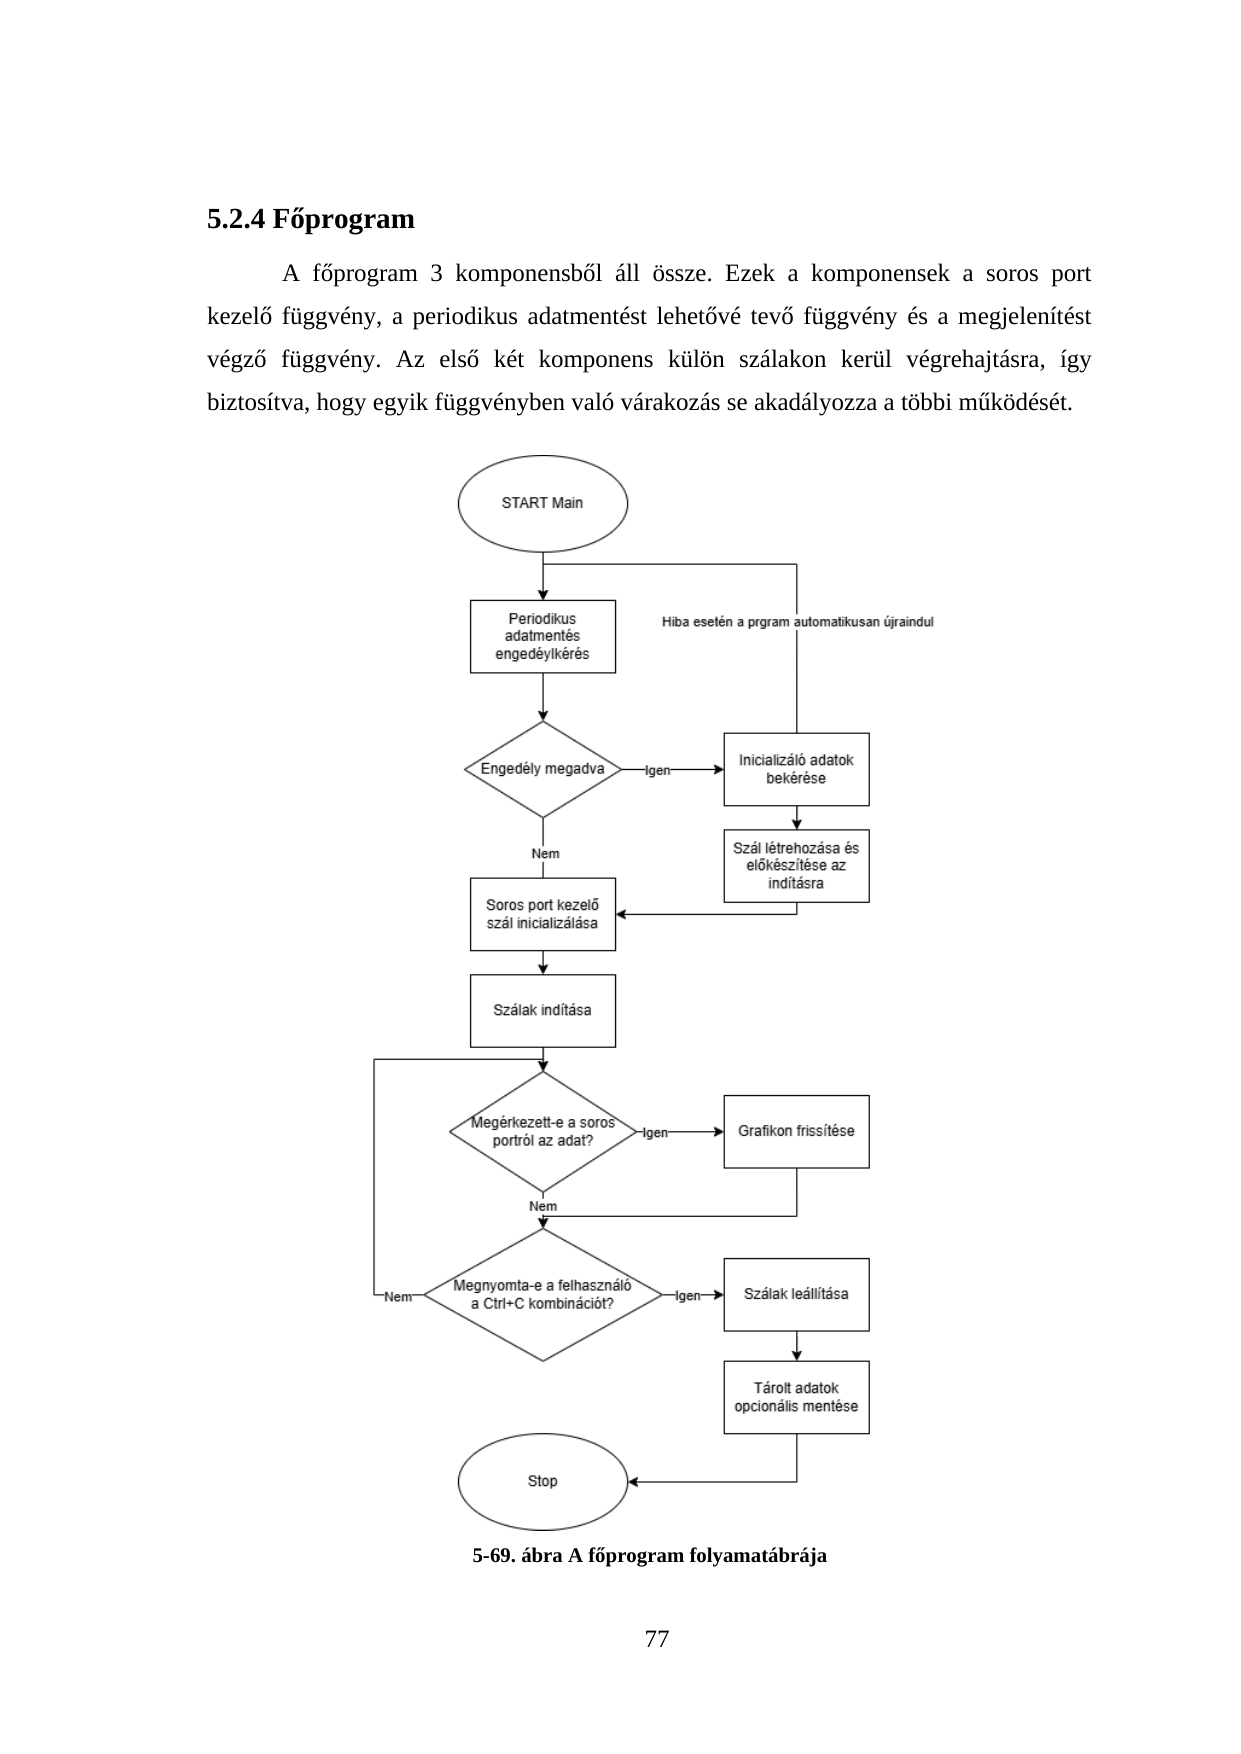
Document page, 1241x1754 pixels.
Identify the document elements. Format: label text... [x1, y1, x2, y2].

subtitle Főprogram [207, 201, 1092, 235]
text A főprogram 3 komponensből áll össze. Ezek a komponensek a soros port kezelő függvény, a periodikus adatmentést lehetővé tevő függvény és a megjelenítést végző függvény. Az első két komponens külön szálakon kerül végrehajtásra, így biztosítva, hogy egyik függvényben való várakozás se akadályozza a többi működését. [207, 258, 1092, 416]
picture [365, 455, 934, 1531]
